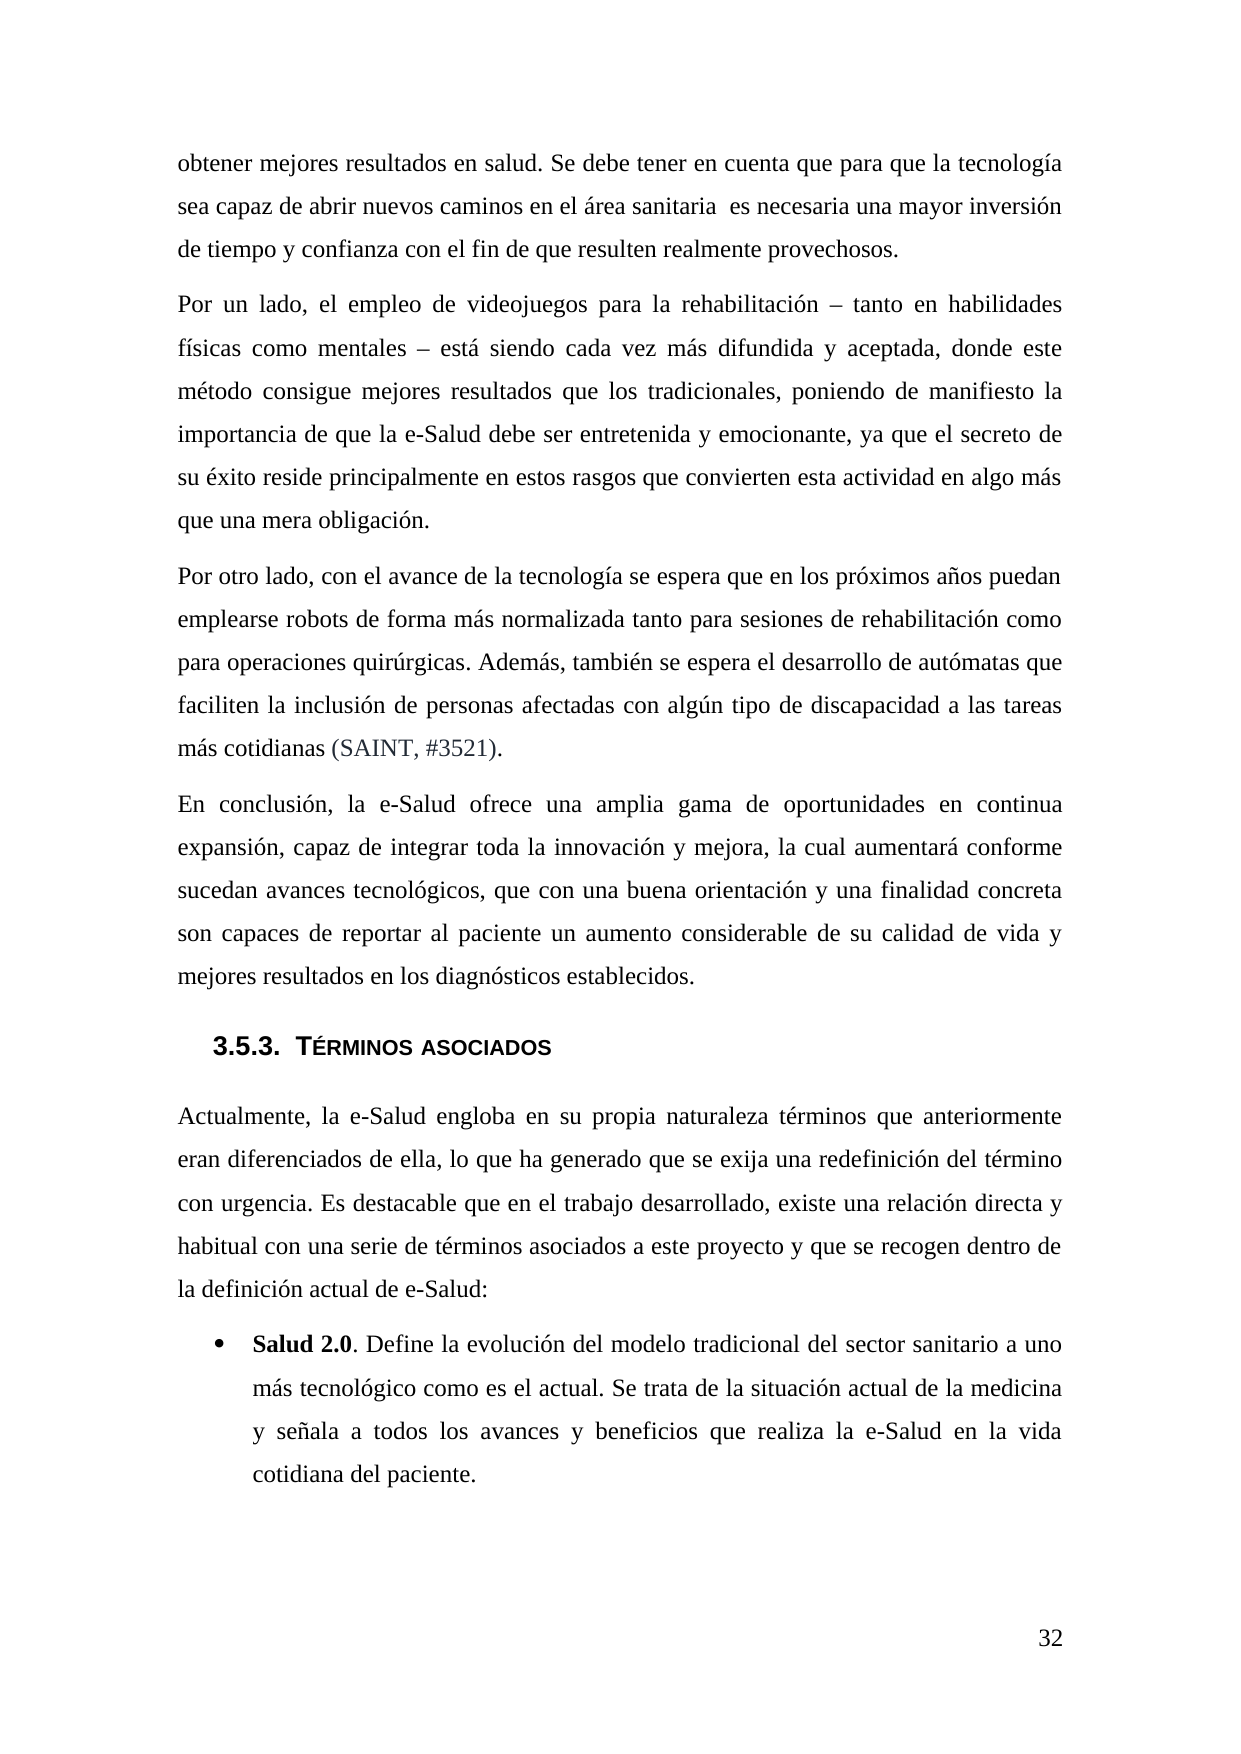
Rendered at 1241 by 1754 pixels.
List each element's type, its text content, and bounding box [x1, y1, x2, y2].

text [177, 148, 1063, 263]
subtitle Términos asociados [213, 1029, 1063, 1061]
text Por un lado, el empleo de videojuegos para la rehabilitación – tanto en habilidades físicas como mentales – está siendo cada vez más difundida y aceptada, donde este método consigue mejores resultados que los tradicionales, poniendo de manifiesto la importancia de que la e-Salud debe ser entretenida y emocionante, ya que el secreto de su éxito reside principalmente en estos rasgos que convierten esta actividad en algo más que una mera obligación. [177, 289, 1063, 534]
list Salud 2.0. Define la evolución del modelo tradicional del sector sanitario a uno más tecnológico como es el actual. Se trata de la situación actual de la medicina y señala a todos los avances y beneficios que realiza la e-Salud en la vida cotidiana del paciente. [215, 1329, 1063, 1488]
text Actualmente, la e-Salud engloba en su propia naturaleza términos que anteriormente eran diferenciados de ella, lo que ha generado que se exija una redefinición del término con urgencia. Es destacable que en el trabajo desarrollado, existe una relación directa y habitual con una serie de términos asociados a este proyecto y que se recogen dentro de la definición actual de e-Salud: [177, 1101, 1063, 1303]
text Por otro lado, con el avance de la tecnología se espera que en los próximos años puedan emplearse robots de forma más normalizada tanto para sesiones de rehabilitación como para operaciones quirúrgicas. Además, también se espera el desarrollo de autómatas que faciliten la inclusión de personas afectadas con algún tipo de discapacidad a las tareas más cotidianas (SAINT, #3521). [177, 561, 1063, 762]
text En conclusión, la e-Salud ofrece una amplia gama de oportunidades en continua expansión, capaz de integrar toda la innovación y mejora, la cual aumentará conforme sucedan avances tecnológicos, que con una buena orientación y una finalidad concreta son capaces de reportar al paciente un aumento considerable de su calidad de vida y mejores resultados en los diagnósticos establecidos. [177, 789, 1063, 990]
